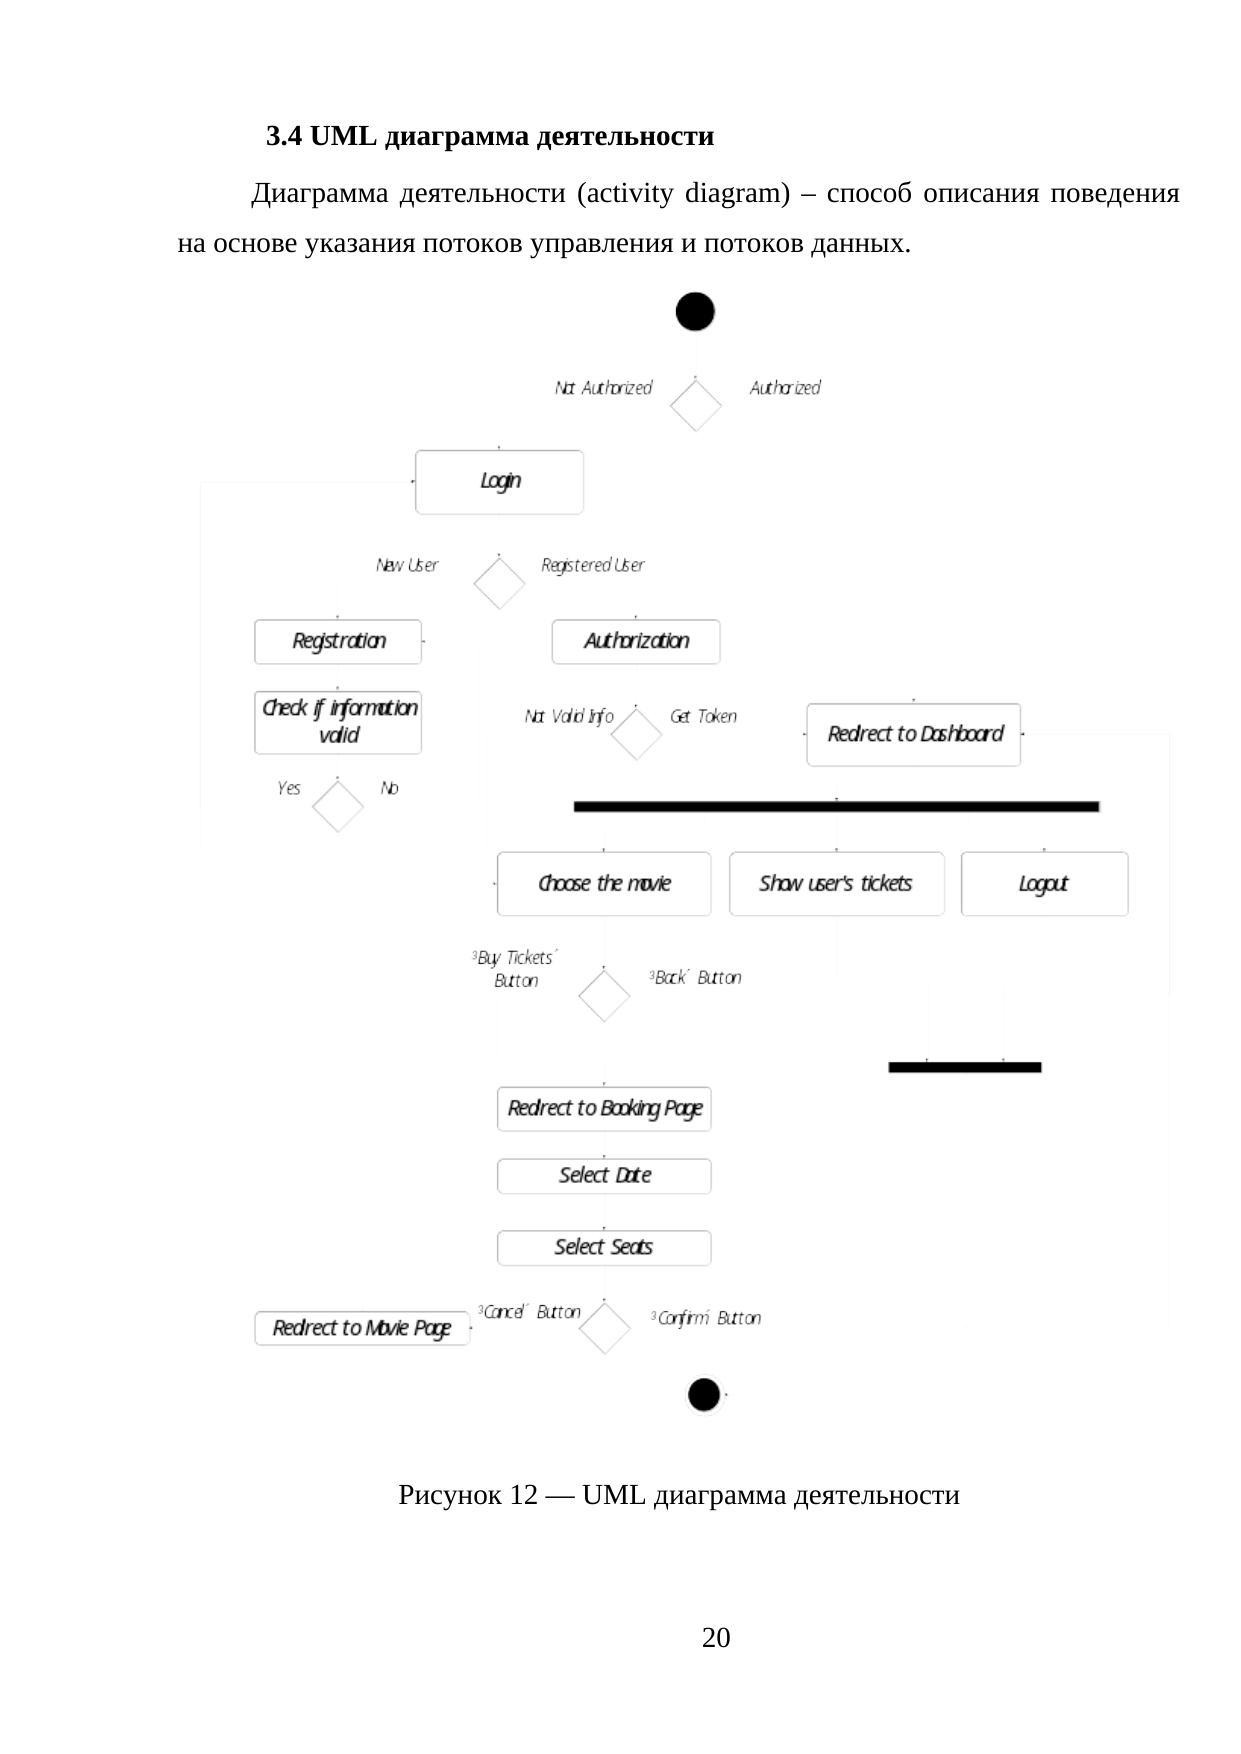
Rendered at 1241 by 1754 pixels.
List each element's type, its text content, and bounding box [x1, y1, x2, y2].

text Рисунок 12 — UML диаграмма деятельности [177, 1477, 1181, 1511]
text Диаграмма деятельности (activity diagram) ‒ способ описания поведения на основе указания потоков управления и потоков данных. [177, 175, 1181, 258]
subtitle UML диаграмма деятельности [266, 118, 1181, 152]
